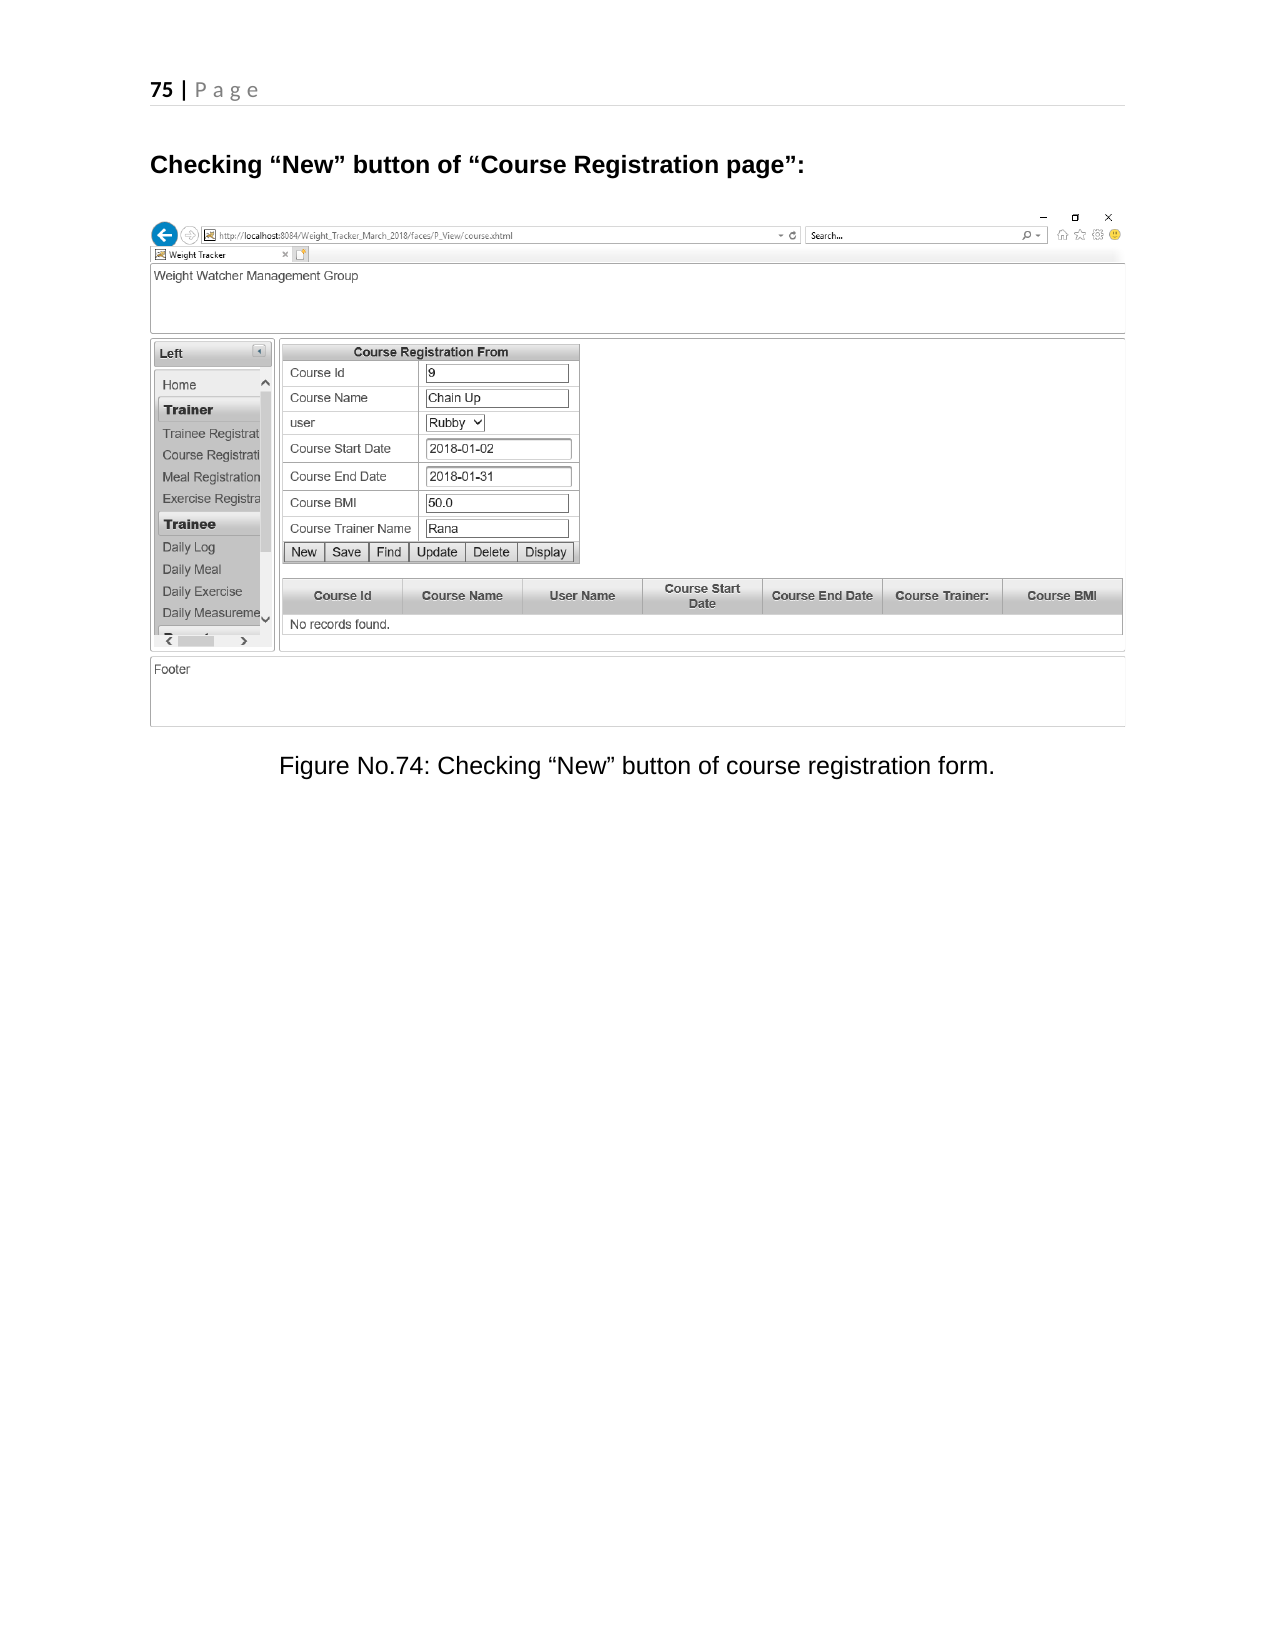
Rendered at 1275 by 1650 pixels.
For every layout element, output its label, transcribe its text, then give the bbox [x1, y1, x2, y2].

text Figure No.74: Checking “New” button of course registration form. [150, 751, 1125, 780]
picture [150, 207, 1125, 727]
text Checking “New” button of “Course Registration page”: [150, 150, 1125, 179]
